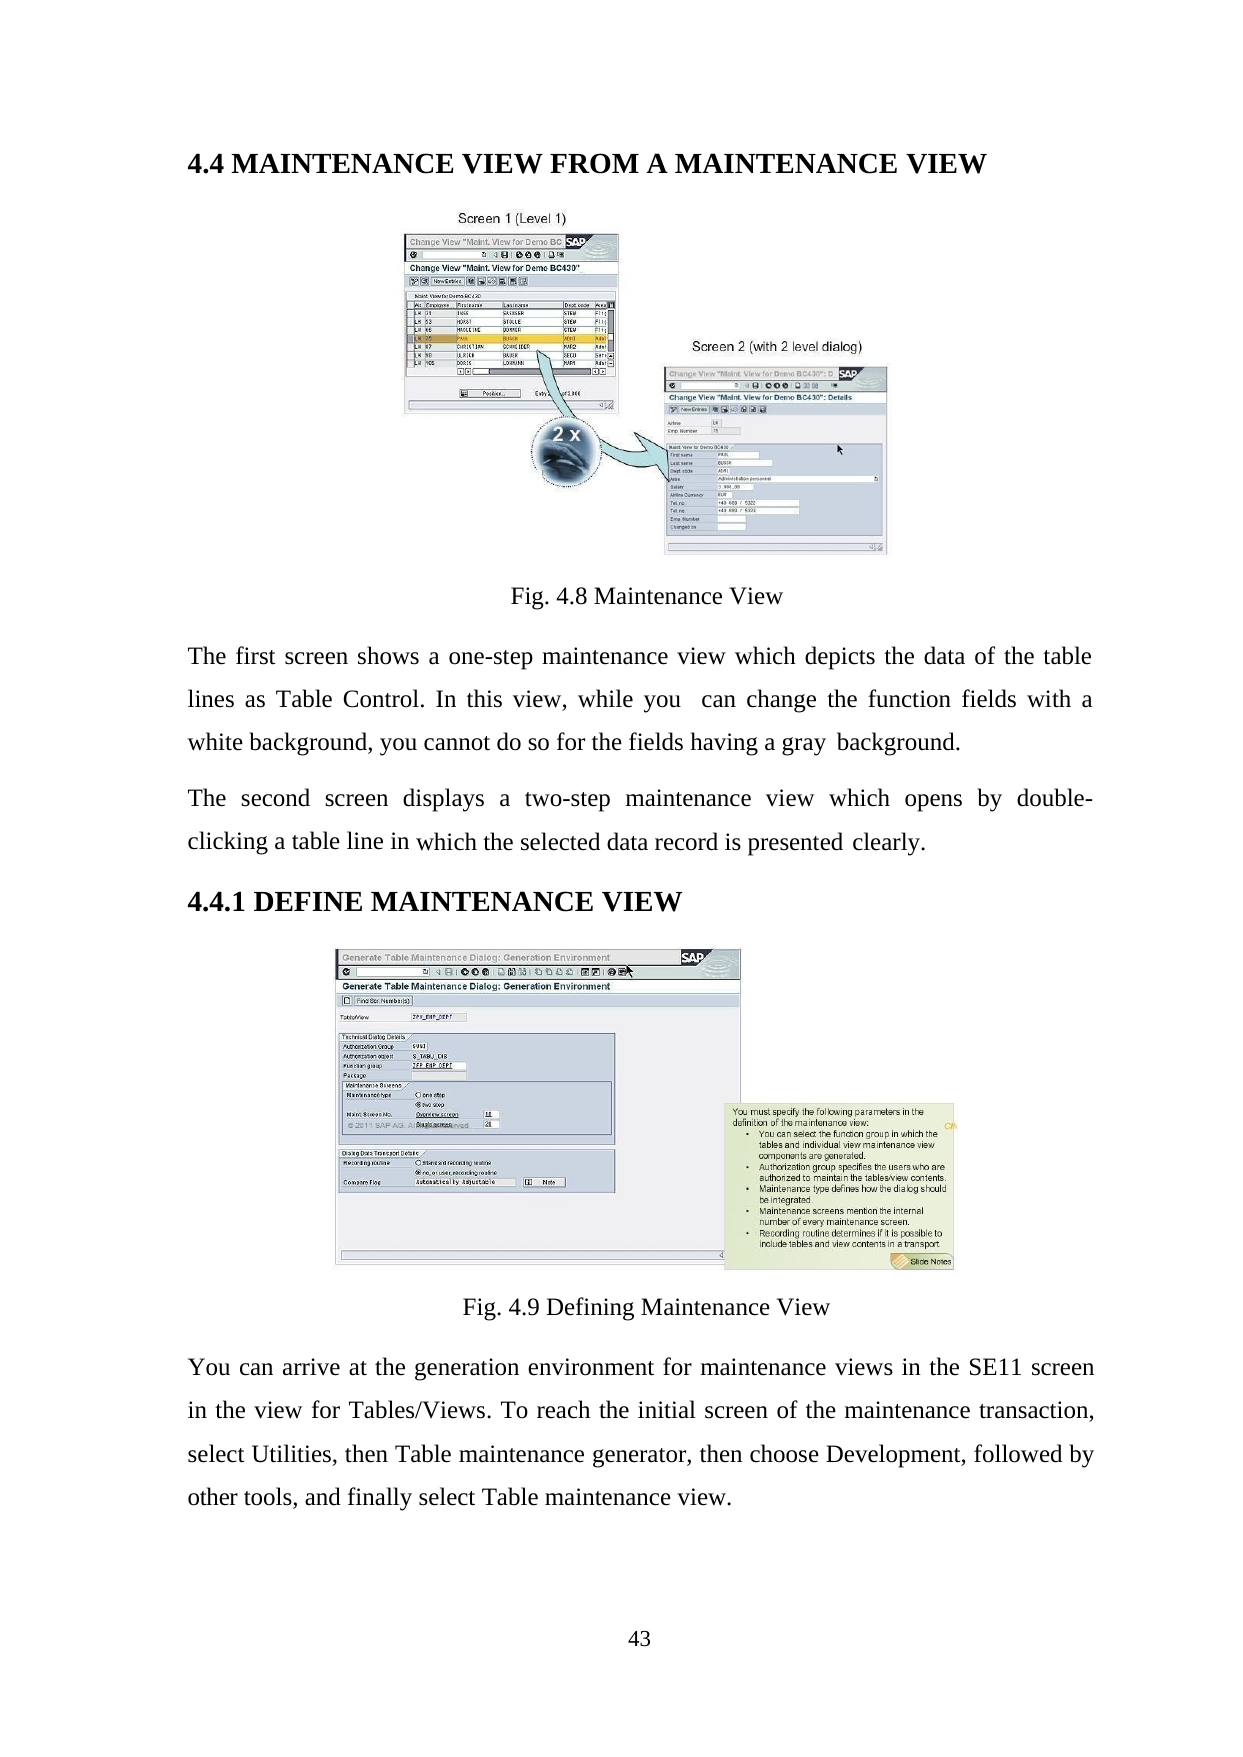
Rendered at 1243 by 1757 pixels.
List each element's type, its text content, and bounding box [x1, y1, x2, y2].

picture [333, 947, 958, 1272]
subtitle MAINTENANCE VIEW FROM A MAINTENANCE VIEW [187, 146, 1145, 179]
subtitle DEFINE MAINTENANCE VIEW [187, 884, 1145, 917]
text The first screen shows a one-step maintenance view which depicts the data of the table lines as Table Control. In this view, while you can change the function fields with a white background, you cannot do so for the fields having a gray background. [187, 641, 1094, 756]
text Fig. 4.8 Maintenance View [466, 558, 827, 610]
text The second screen displays a two-step maintenance view which opens by double- clicking a table line in which the selected data record is presented clearly. [187, 783, 1094, 856]
text You can arrive at the generation environment for maintenance views in the SE11 screen in the view for Tables/Views. To reach the initial screen of the maintenance transaction, select Utilities, then Table maintenance generator, then choose Development, followed by other tools, and finally select Table maintenance view. [187, 1352, 1095, 1511]
picture [395, 209, 892, 558]
